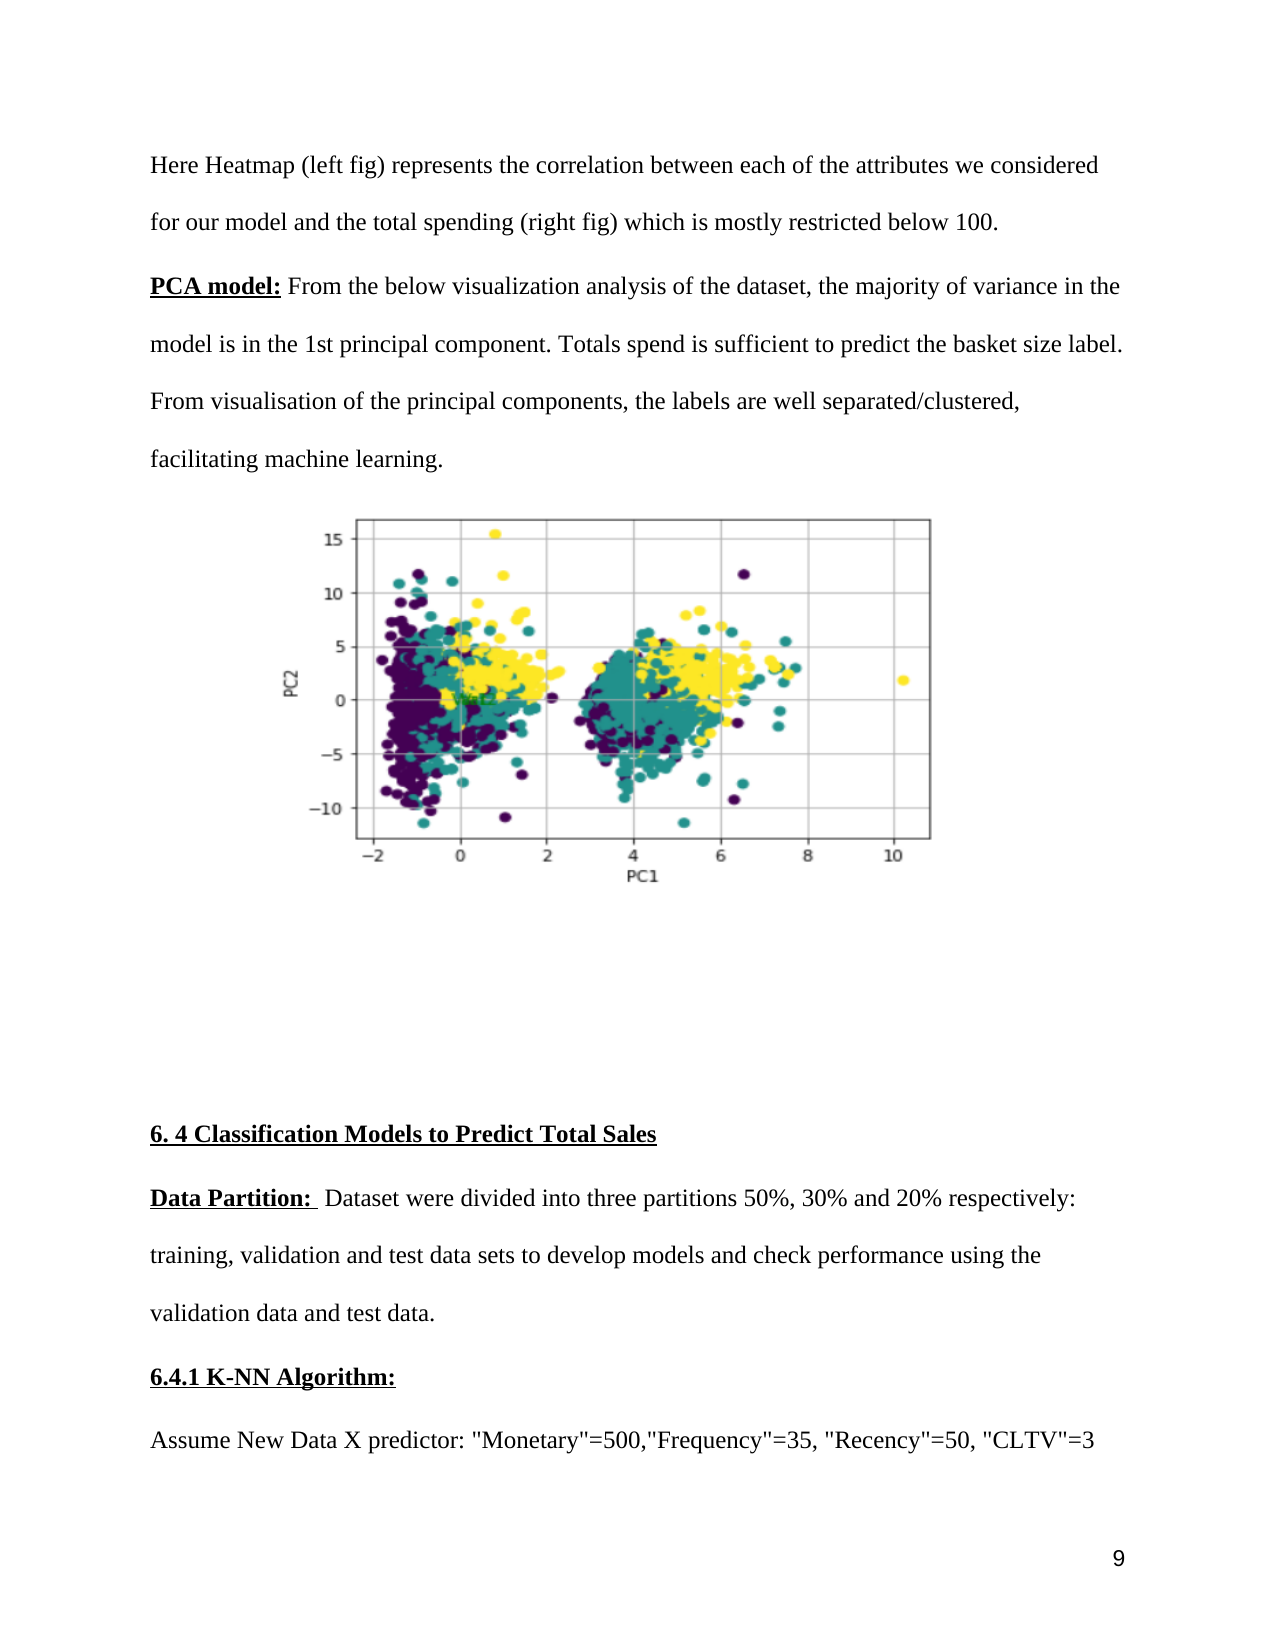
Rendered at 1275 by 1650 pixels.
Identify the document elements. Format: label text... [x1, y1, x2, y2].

text 6. 4 Classification Models to Predict Total Sales [150, 1119, 1125, 1148]
text From visualisation of the principal components, the labels are well separated/clustered, facilitating machine learning. [150, 386, 1079, 472]
picture [246, 507, 1029, 896]
text Data Partition: Dataset were divided into three partitions 50%, 30% and 20% respectively: training, validation and test data sets to develop models and check performance using the validation data and test data. [150, 1183, 1125, 1327]
text 6.4.1 K-NN Algorithm: [150, 1362, 1125, 1390]
text Here Heatmap (left fig) represents the correlation between each of the attributes we considered for our model and the total spending (right fig) which is mostly restricted below 100. [150, 150, 1125, 236]
text PCA model: From the below visualization analysis of the dataset, the majority of variance in the model is in the 1st principal component. Totals spend is sufficient to predict the basket size label. [150, 271, 1125, 357]
text Assume New Data X predictor: "Monetary"=500,"Frequency"=35, "Recency"=50, "CLTV"=3 [150, 1425, 1125, 1454]
